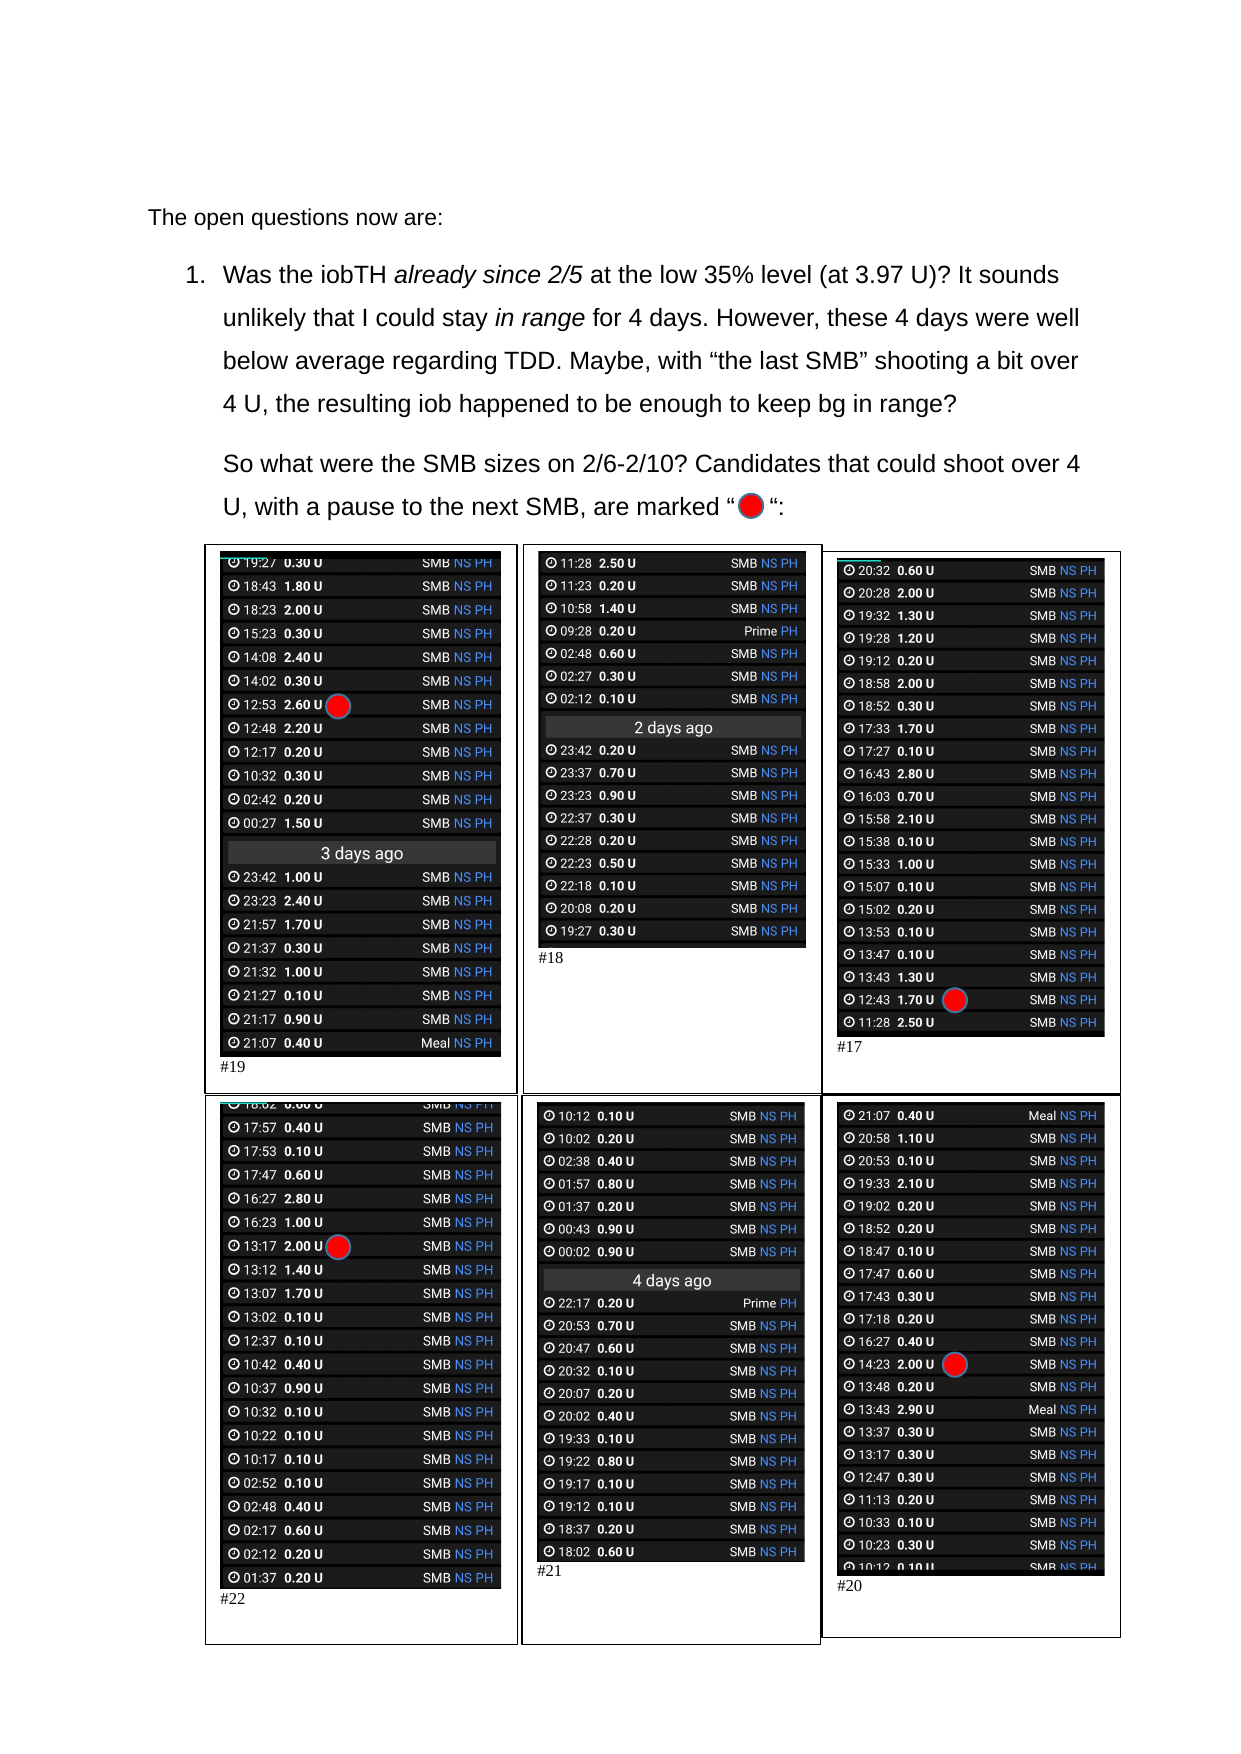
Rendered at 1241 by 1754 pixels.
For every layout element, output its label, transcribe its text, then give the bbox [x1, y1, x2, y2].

list So what were the SMB sizes on 2/6-2/10? Candidates that could shoot over 4 U, with a pause to the next SMB, are marked “ “: [223, 449, 1093, 521]
picture [537, 1102, 805, 1562]
list Was the iobTH already since 2/5 at the low 35% level (at 3.97 U)? It sounds unlikely that I could stay in range for 4 days. However, these 4 days were well below average regarding TDD. Maybe, with “the last SMB” shooting a bit over 4 U, the resulting iob happened to be enough to keep bg in range? [185, 260, 1093, 418]
picture [837, 558, 1105, 1037]
picture [220, 551, 501, 1057]
text The open questions now are: [148, 204, 1093, 230]
picture [220, 1102, 502, 1589]
picture [538, 551, 806, 948]
picture [837, 1102, 1105, 1576]
